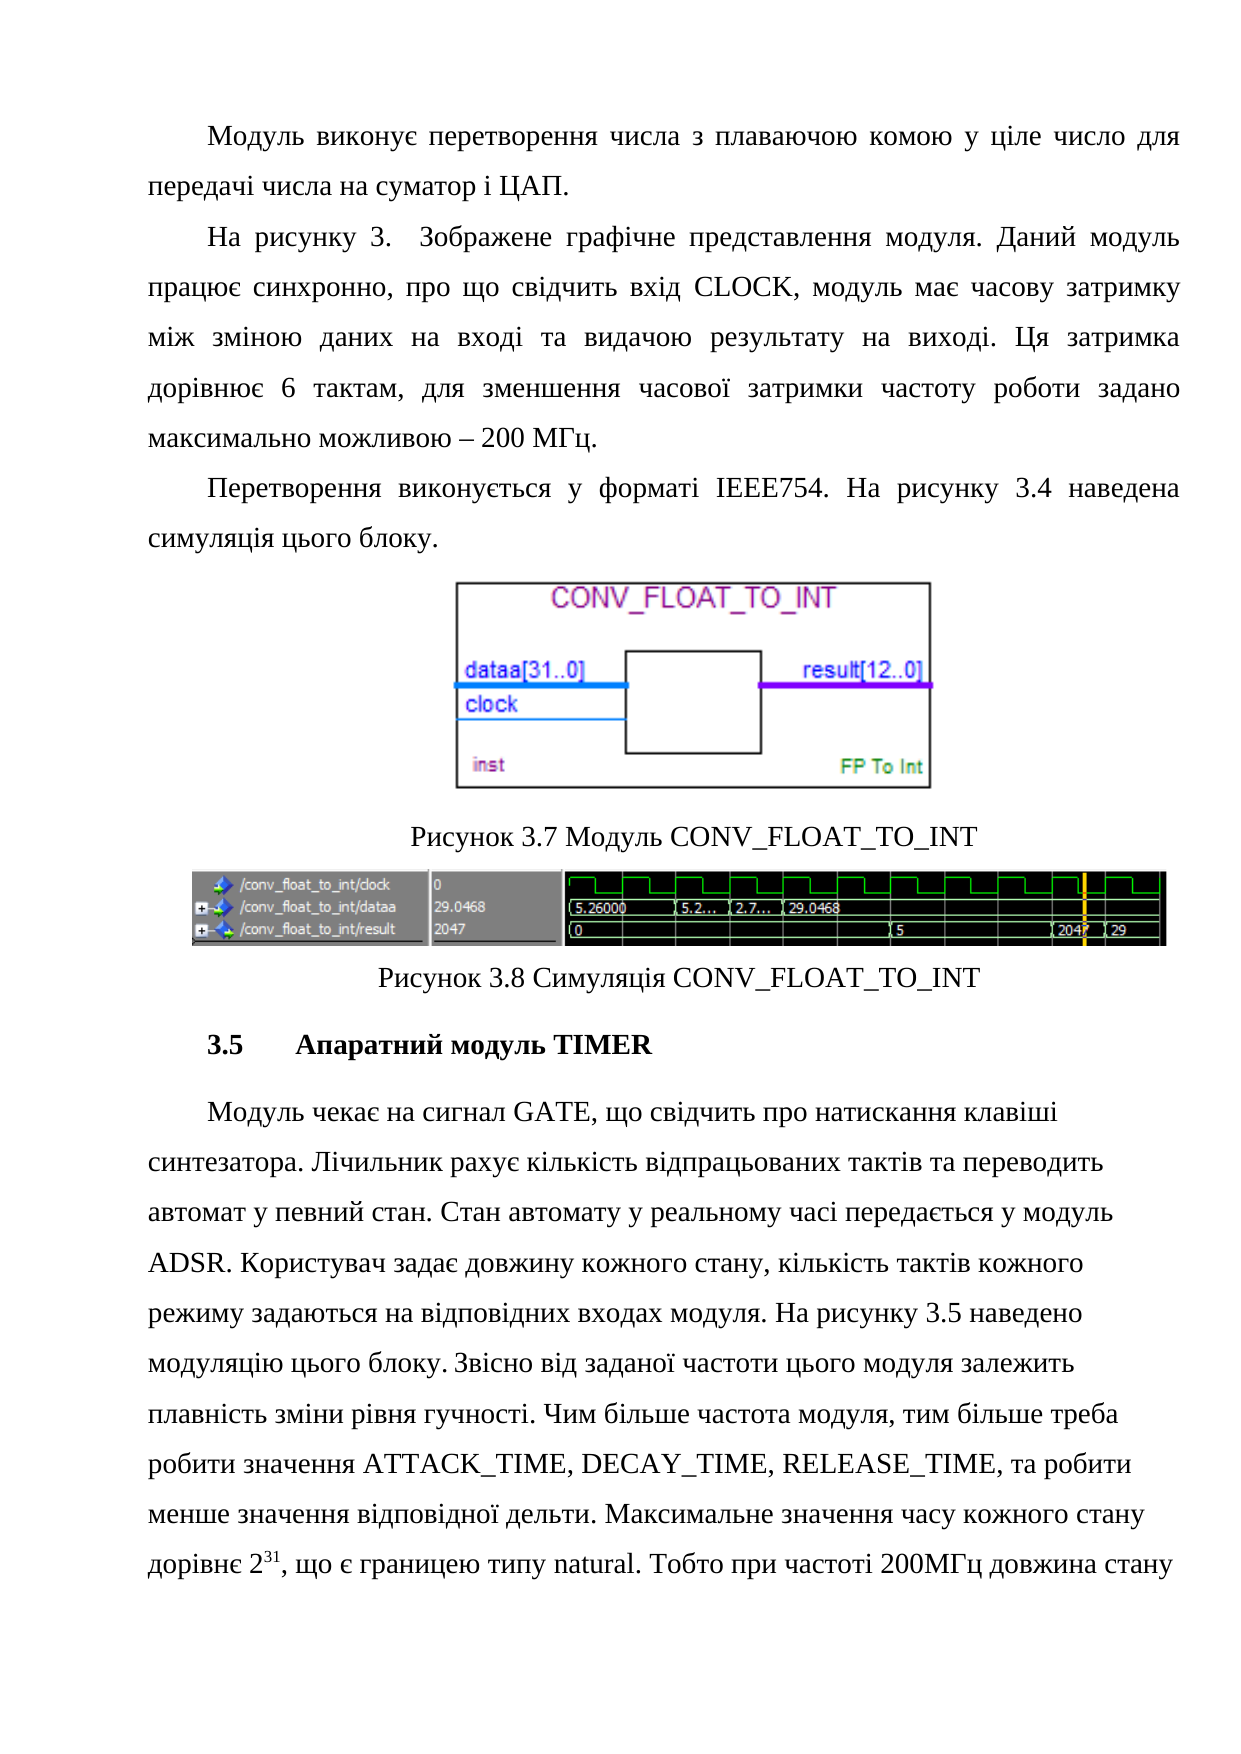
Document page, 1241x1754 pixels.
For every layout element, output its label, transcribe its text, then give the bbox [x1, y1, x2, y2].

list Модуль виконує перетворення числа з плаваючою комою у ціле число для передачі числа на суматор і ЦАП. [148, 118, 1181, 202]
picture [448, 571, 940, 806]
picture [192, 869, 1167, 946]
list Перетворення виконується у форматі IEEE754. На рисунку 3.4 наведена симуляція цього блоку. [148, 470, 1181, 554]
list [148, 1094, 1181, 1580]
list Рисунок 3.7 Модуль CONV_FLOAT_TO_INT [148, 819, 1181, 853]
list Рисунок 3.8 Симуляція CONV_FLOAT_TO_INT [118, 960, 1181, 993]
list Апаратний модуль TIMER [148, 1027, 1181, 1060]
list На рисунку 3. Зображене графічне представлення модуля. Даний модуль працює синхронно, про що свідчить вхід CLOCK, модуль має часову затримку між зміною даних на вході та видачою результату на виході. Ця затримка дорівнює 6 тактам, для зменшення часової затримки частоту роботи задано максимально можливою – 200 МГц. [148, 219, 1181, 453]
